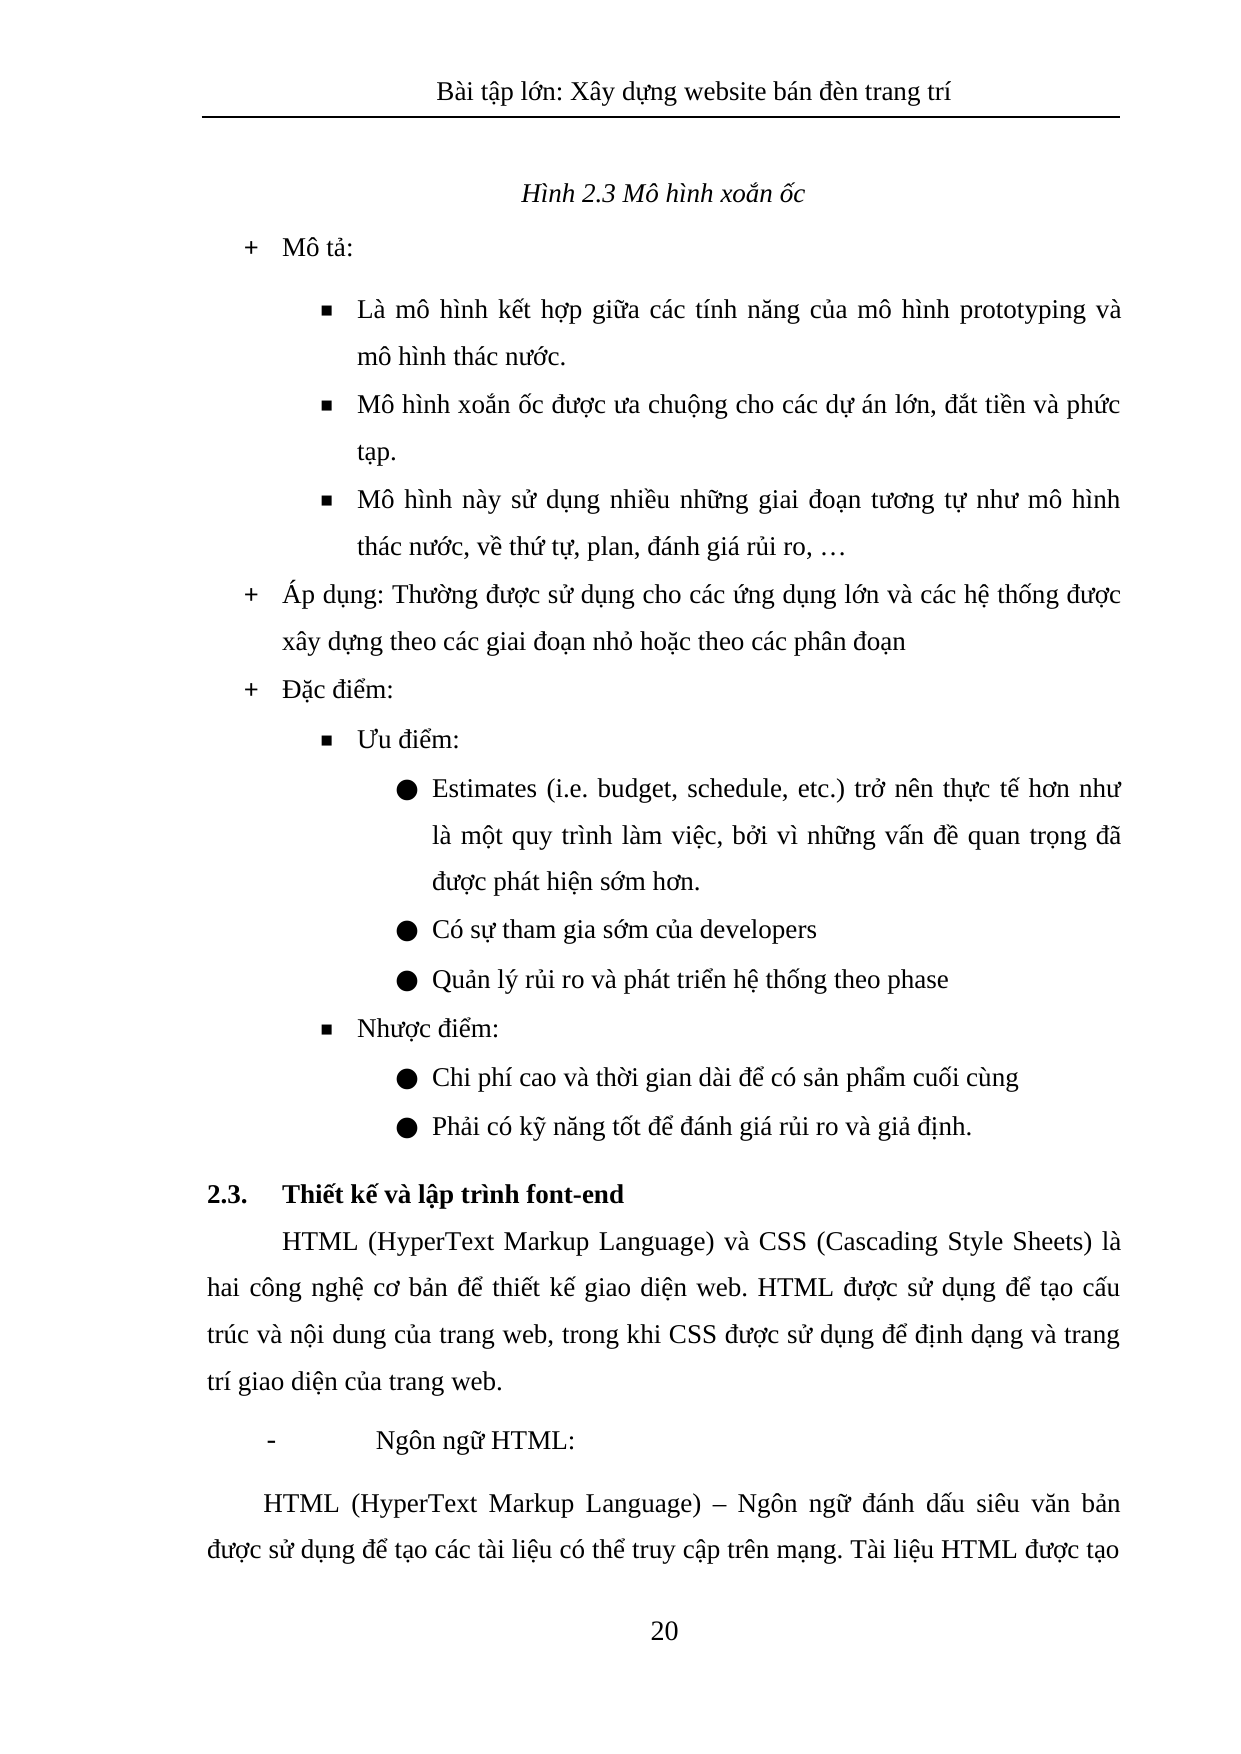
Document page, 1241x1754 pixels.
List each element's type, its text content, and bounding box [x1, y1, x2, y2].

list Đặc điểm: [244, 672, 1122, 705]
list Thiết kế và lập trình font-end [207, 1178, 1122, 1209]
text Hình 2.3 Mô hình xoắn ốc [207, 177, 1122, 208]
list Chi phí cao và thời gian dài để có sản phẩm cuối cùng [394, 1059, 1122, 1092]
list Có sự tham gia sớm của developers [394, 912, 1122, 945]
list Quản lý rủi ro và phát triển hệ thống theo phase [432, 961, 1122, 994]
list Ưu điểm: [319, 721, 1122, 754]
text HTML (HyperText Markup Language) và CSS (Cascading Style Sheets) là hai công nghệ cơ bản để thiết kế giao diện web. HTML được sử dụng để tạo cấu trúc và nội dung của trang web, trong khi CSS được sử dụng để định dạng và trang trí giao diện của trang web. [207, 1225, 1122, 1396]
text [207, 1487, 1122, 1564]
list Mô tả: [244, 230, 1122, 263]
list Ngôn ngữ HTML: [207, 1424, 1122, 1457]
list Mô hình này sử dụng nhiều những giai đoạn tương tự như mô hình thác nước, về thứ tự, plan, đánh giá rủi ro, … [319, 482, 1122, 561]
list Mô hình xoắn ốc được ưa chuộng cho các dự án lớn, đắt tiền và phức tạp. [319, 387, 1122, 466]
list Estimates (i.e. budget, schedule, etc.) trở nên thực tế hơn như là một quy trình làm việc, bởi vì những vấn đề quan trọng đã được phát hiện sớm hơn. [394, 771, 1122, 897]
list Áp dụng: Thường được sử dụng cho các ứng dụng lớn và các hệ thống được xây dựng theo các giai đoạn nhỏ hoặc theo các phân đoạn [244, 609, 1122, 656]
list Là mô hình kết hợp giữa các tính năng của mô hình prototyping và mô hình thác nước. [319, 292, 1122, 371]
list Nhược điểm: [319, 1010, 1122, 1043]
list Phải có kỹ năng tốt để đánh giá rủi ro và giả định. [394, 1108, 1122, 1141]
